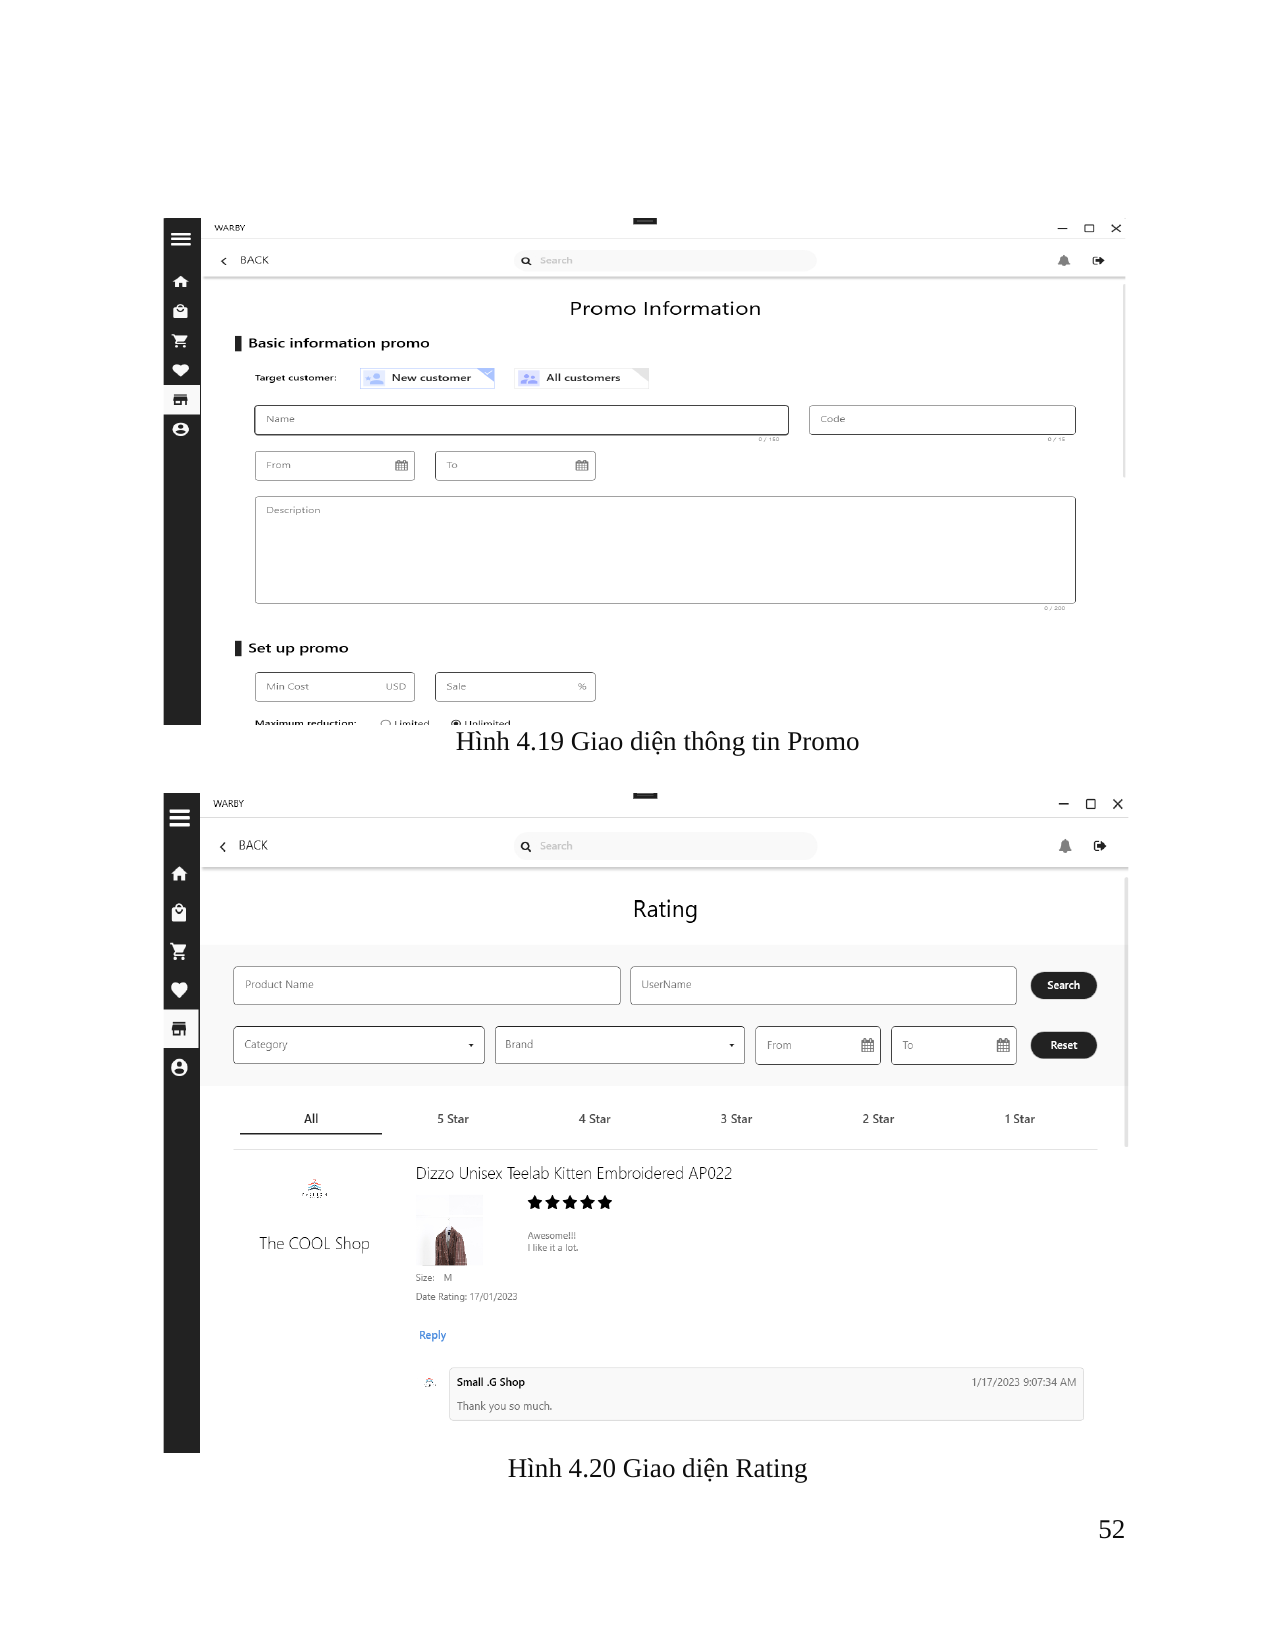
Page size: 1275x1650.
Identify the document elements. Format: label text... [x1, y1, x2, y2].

picture [163, 793, 1129, 1453]
picture [163, 218, 1126, 725]
text Hình 4.19 Giao diện thông tin Promo [150, 725, 1125, 756]
text Hình 4.20 Giao diện Rating [150, 1452, 1125, 1484]
